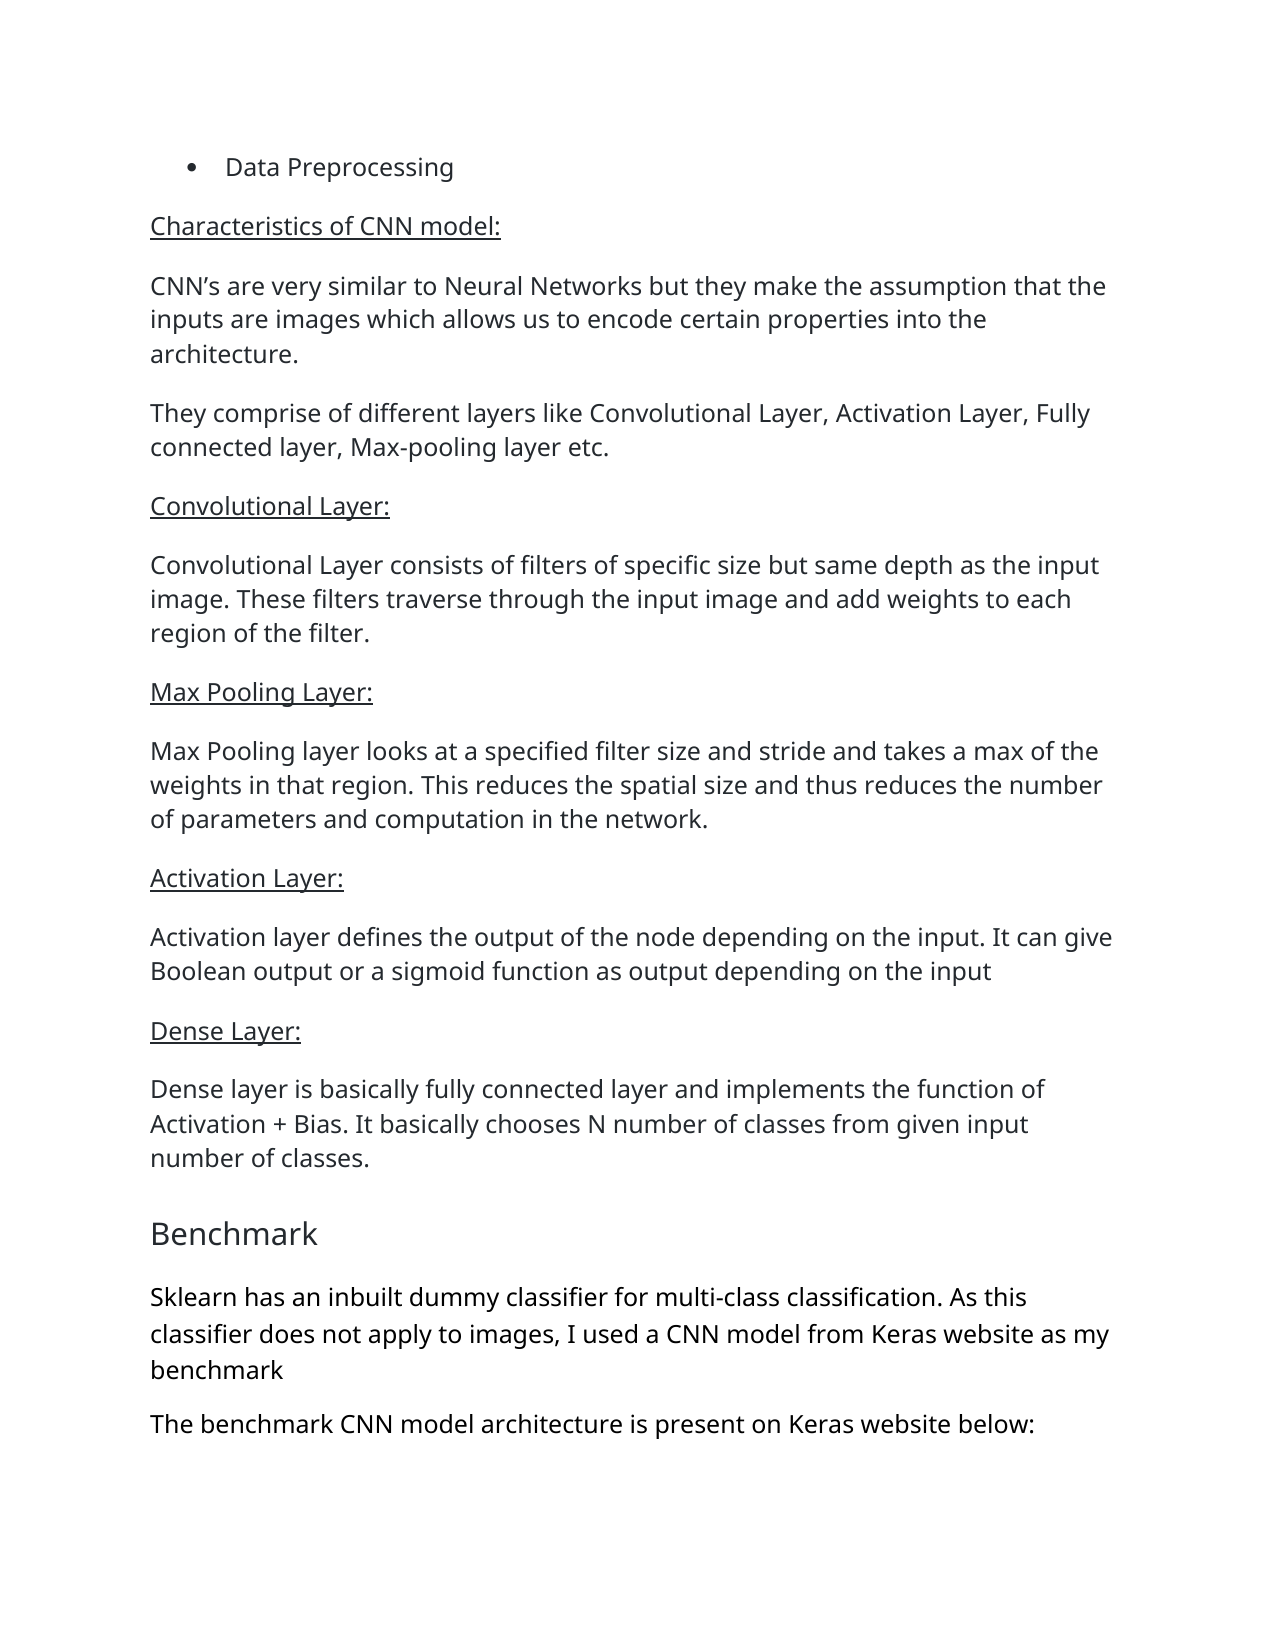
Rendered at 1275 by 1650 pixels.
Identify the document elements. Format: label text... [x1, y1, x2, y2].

text The benchmark CNN model architecture is present on Keras website below: [150, 1406, 1125, 1441]
text Activation layer defines the output of the node depending on the input. It can give Boolean output or a sigmoid function as output depending on the input [150, 920, 1125, 988]
text They comprise of different layers like Convolutional Layer, Activation Layer, Fully connected layer, Max-pooling layer etc. [150, 395, 1125, 463]
text Dense layer is basically fully connected layer and implements the function of Activation + Bias. It basically chooses N number of classes from given input number of classes. [150, 1072, 1125, 1174]
text Convolutional Layer: [150, 488, 1125, 522]
text Sklearn has an inbuilt dummy classifier for multi-class classification. As this classifier does not apply to images, I used a CNN model from Keras website as my benchmark [150, 1279, 1125, 1387]
text Activation Layer: [150, 861, 1125, 895]
text Convolutional Layer consists of filters of specific size but same depth as the input image. These filters traverse through the input image and add weights to each region of the filter. [150, 547, 1125, 650]
text Max Pooling Layer: [150, 675, 1125, 709]
text Max Pooling layer looks at a specified filter size and stride and takes a max of the weights in that region. This reduces the spatial size and thus reduces the number of parameters and computation in the network. [150, 734, 1125, 836]
list Data Preprocessing [187, 150, 1125, 184]
text Dense Layer: [150, 1013, 1125, 1047]
text Characteristics of CNN model: [150, 209, 1125, 243]
subtitle Benchmark [150, 1212, 1125, 1254]
text CNN’s are very similar to Neural Networks but they make the assumption that the inputs are images which allows us to encode certain properties into the architecture. [150, 268, 1125, 370]
